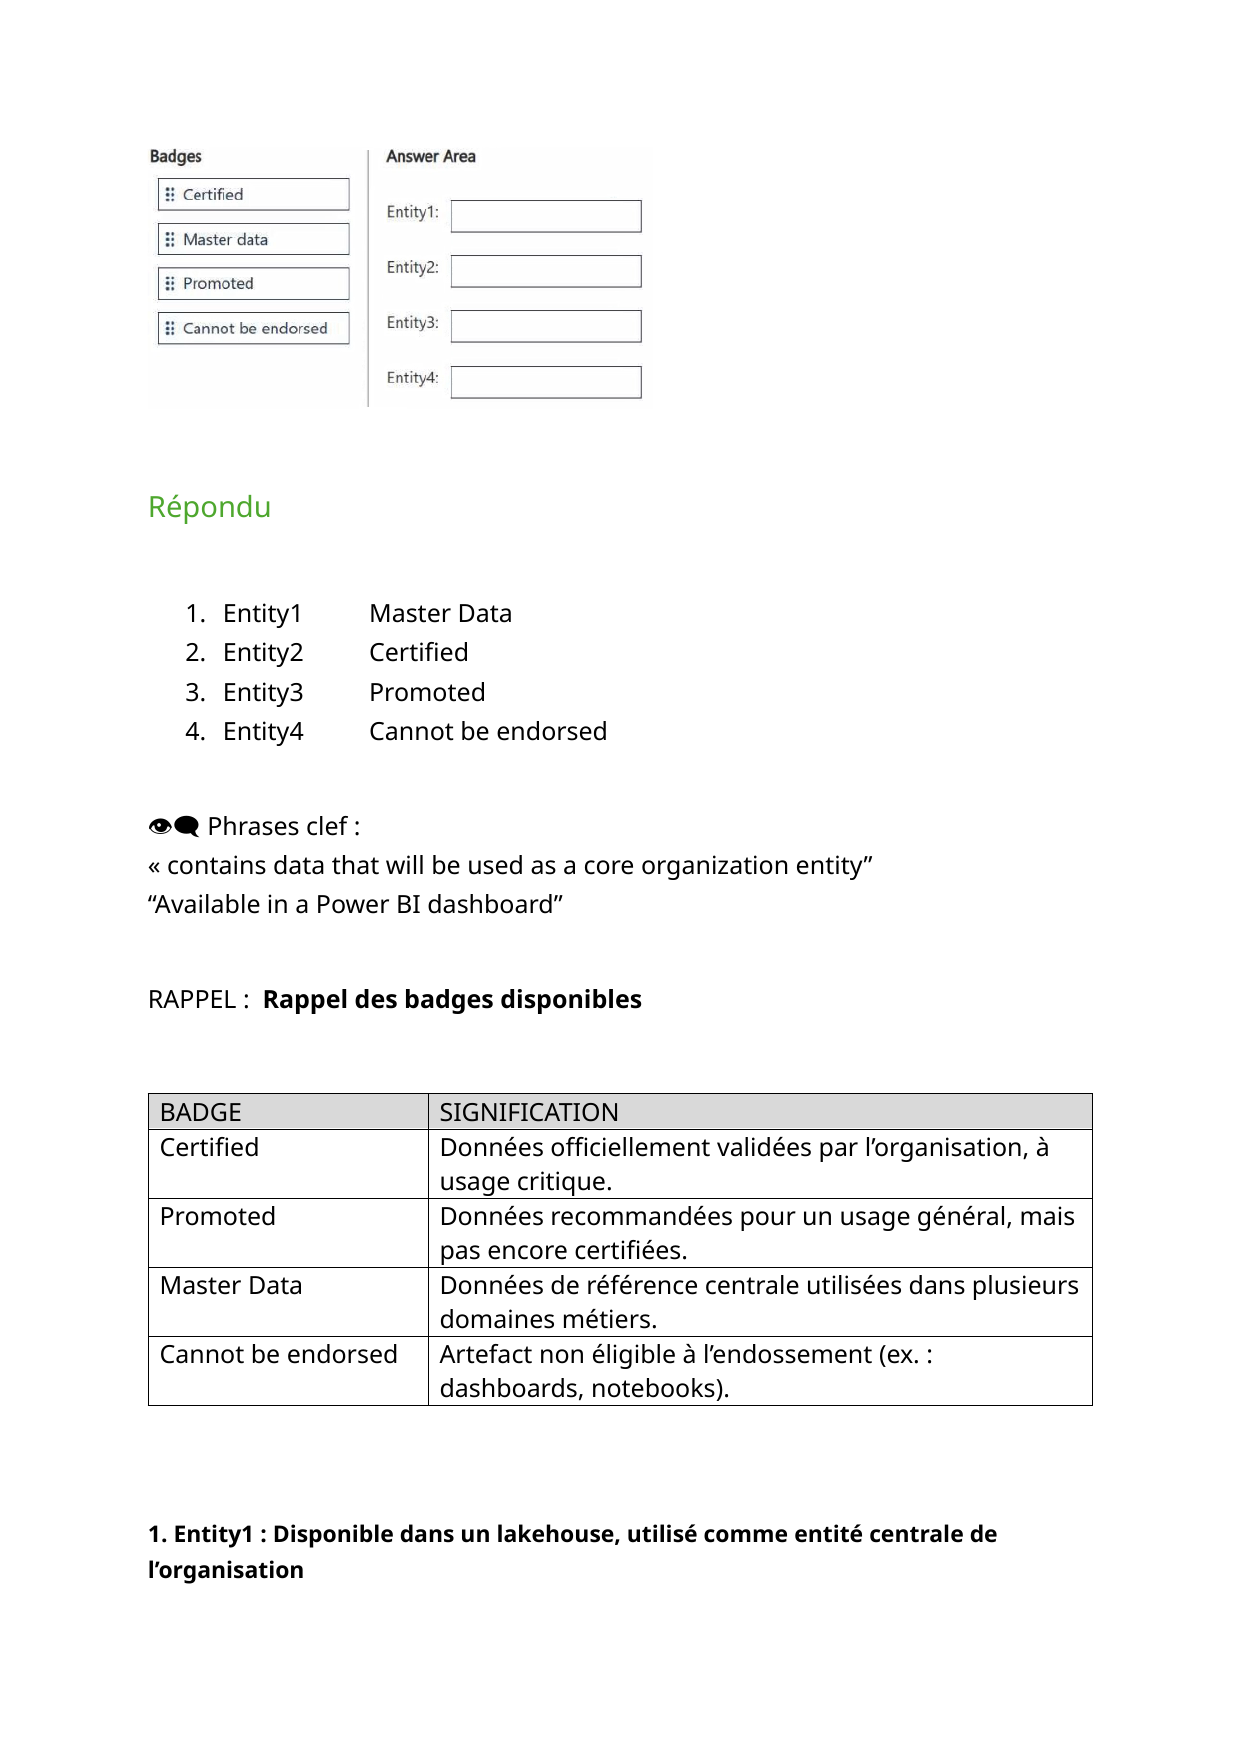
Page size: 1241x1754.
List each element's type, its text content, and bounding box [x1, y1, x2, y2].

table_header SIGNIFICATION [429, 1094, 1092, 1128]
text RAPPEL : Rappel des badges disponibles [148, 982, 1093, 1016]
table_cell Données officiellement validées par l’organisation, à usage critique. [429, 1130, 1092, 1198]
text 1. Entity1 : Disponible dans un lakehouse, utilisé comme entité centrale de l’organisation [148, 1518, 1093, 1585]
table_cell Artefact non éligible à l’endossement (ex. : dashboards, notebooks). [429, 1337, 1092, 1405]
table_header BADGE [149, 1094, 428, 1128]
table_cell Cannot be endorsed [149, 1337, 428, 1405]
list Entity4 Cannot be endorsed [185, 713, 1093, 747]
list Entity1 Master Data [185, 596, 1093, 630]
picture [147, 147, 654, 409]
table_cell Promoted [149, 1199, 428, 1267]
text “Available in a Power BI dashboard” [148, 887, 1093, 921]
list Entity2 Certified [185, 635, 1093, 669]
table_cell Données de référence centrale utilisées dans plusieurs domaines métiers. [429, 1268, 1092, 1336]
subtitle Répondu [148, 486, 1093, 526]
text ️‍️ Phrases clef : [148, 808, 1093, 842]
text « contains data that will be used as a core organization entity” [148, 847, 1093, 882]
table_cell Données recommandées pour un usage général, mais pas encore certifiées. [429, 1199, 1092, 1267]
table_cell Certified [149, 1130, 428, 1198]
table_cell Master Data [149, 1268, 428, 1336]
list Entity3 Promoted [185, 674, 1093, 708]
